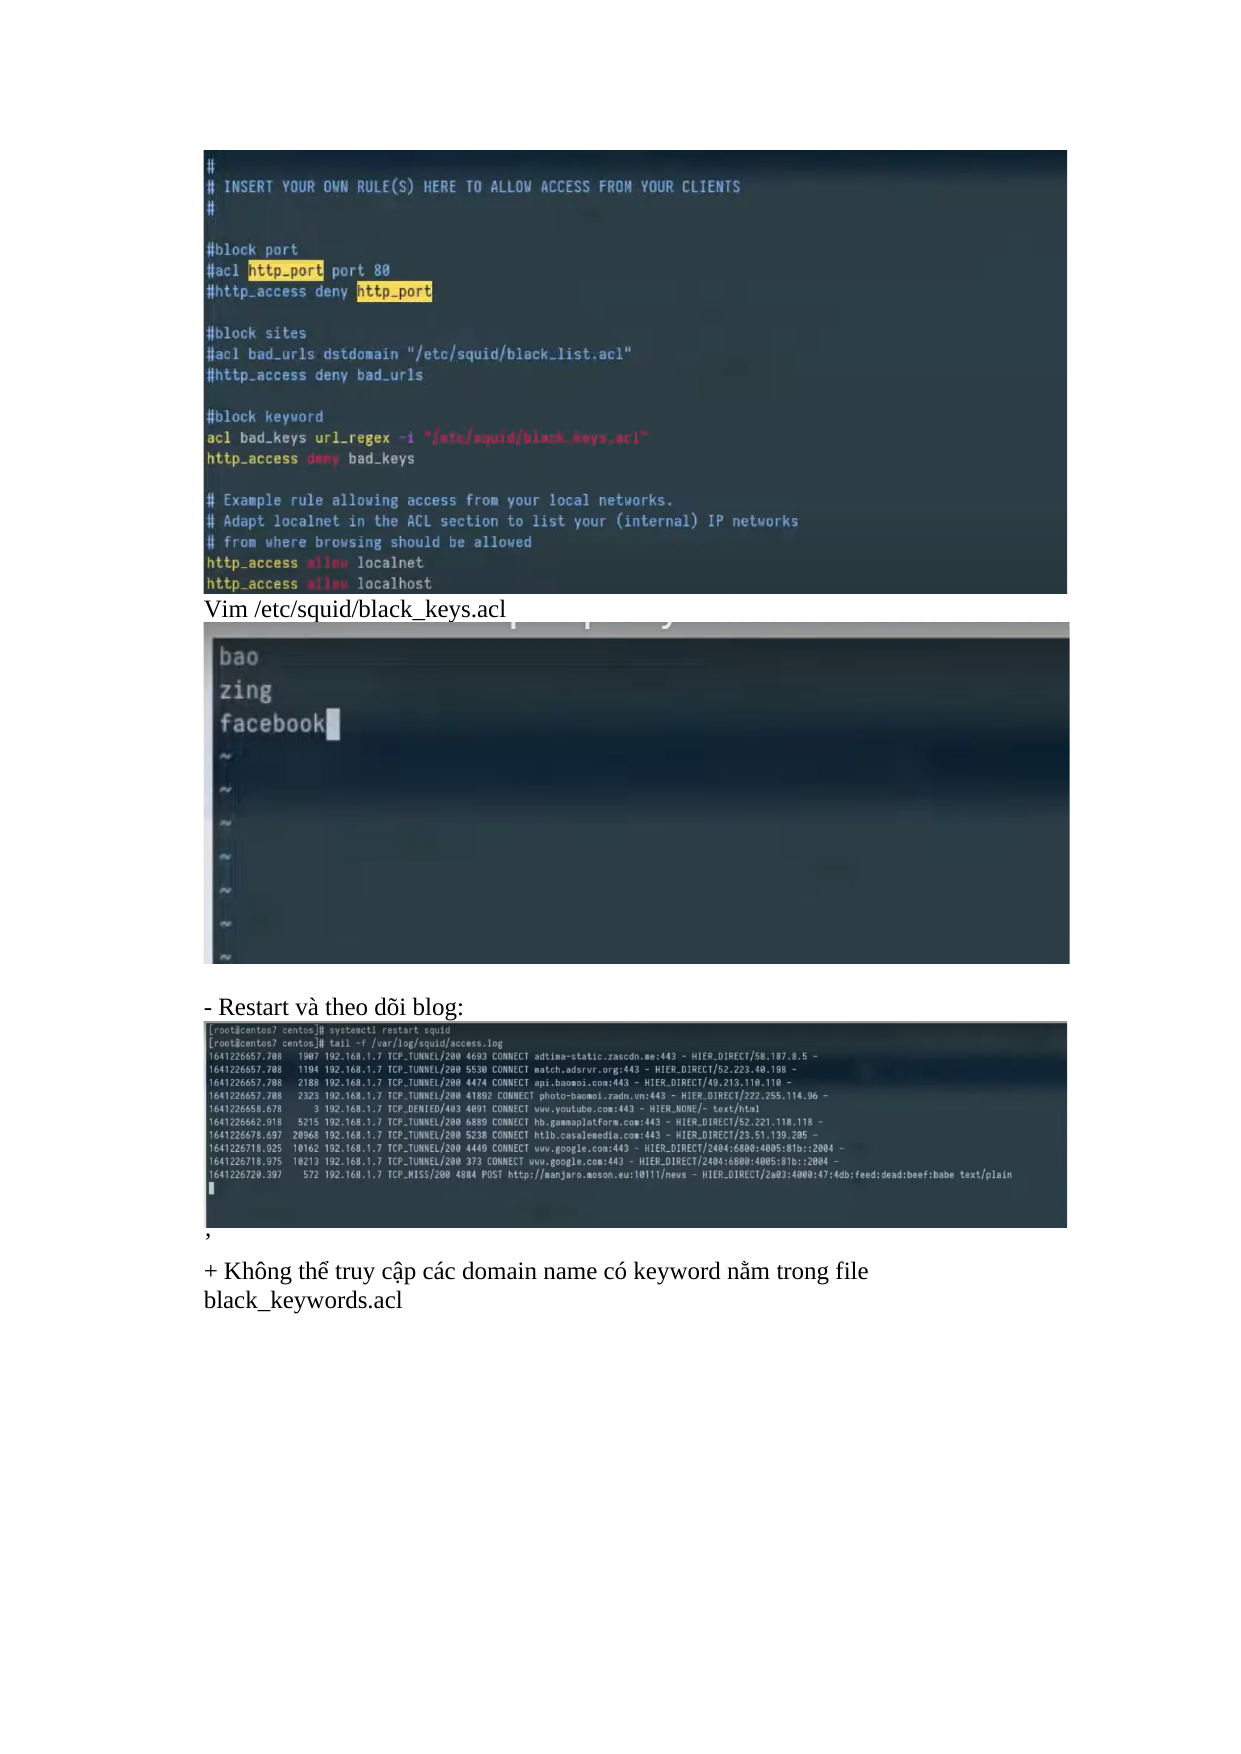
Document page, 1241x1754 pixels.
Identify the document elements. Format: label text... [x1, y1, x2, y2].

picture [203, 1021, 1068, 1228]
text + Không thể truy cập các domain name có keyword nằm trong file black_keywords.acl [203, 1256, 1053, 1314]
text Vim /etc/squid/black_keys.acl [203, 594, 1053, 622]
picture [203, 150, 1068, 594]
text - Restart và theo dõi blog: [203, 992, 1053, 1021]
text ’ [203, 1228, 1053, 1256]
picture [203, 622, 1070, 964]
